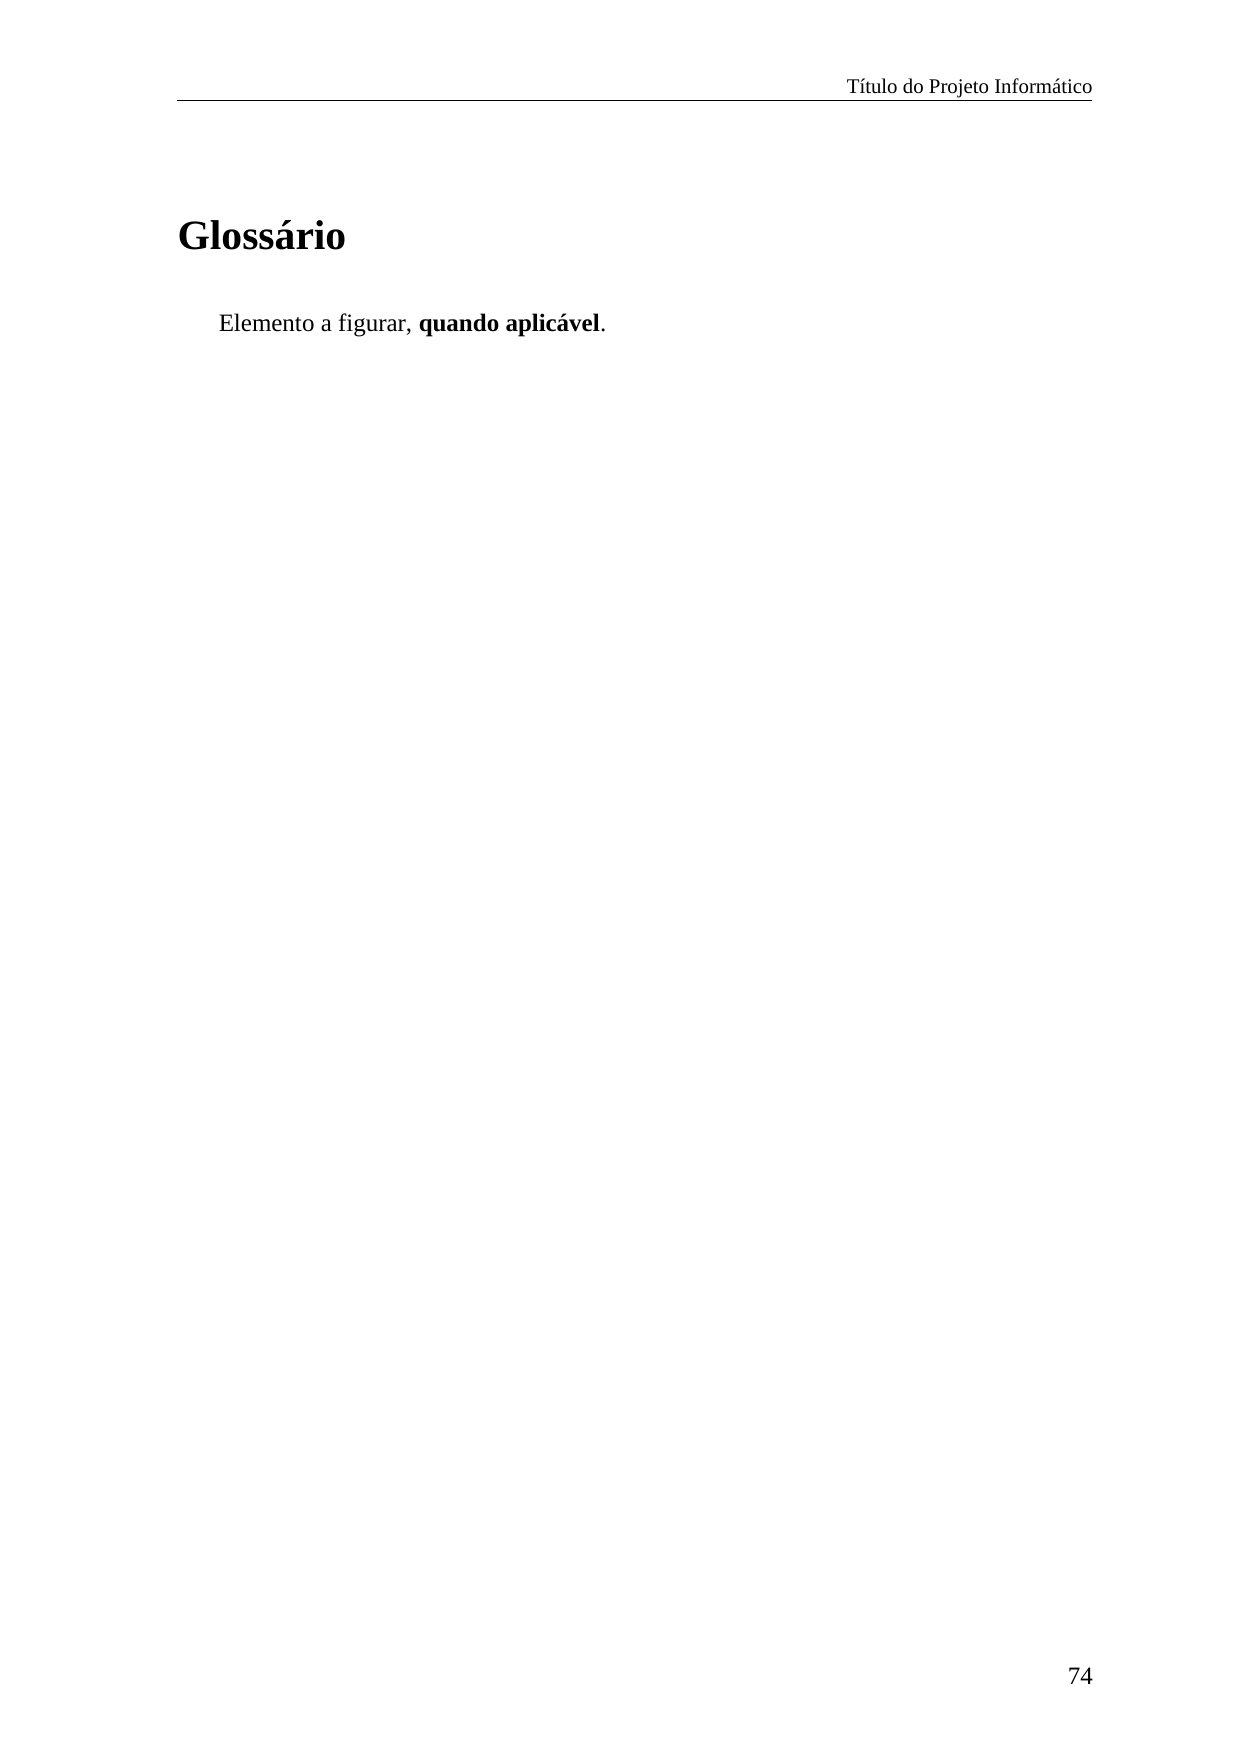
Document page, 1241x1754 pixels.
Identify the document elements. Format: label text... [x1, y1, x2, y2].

subtitle Glossário [177, 210, 1092, 258]
text Elemento a figurar, quando aplicável. [177, 308, 1092, 337]
